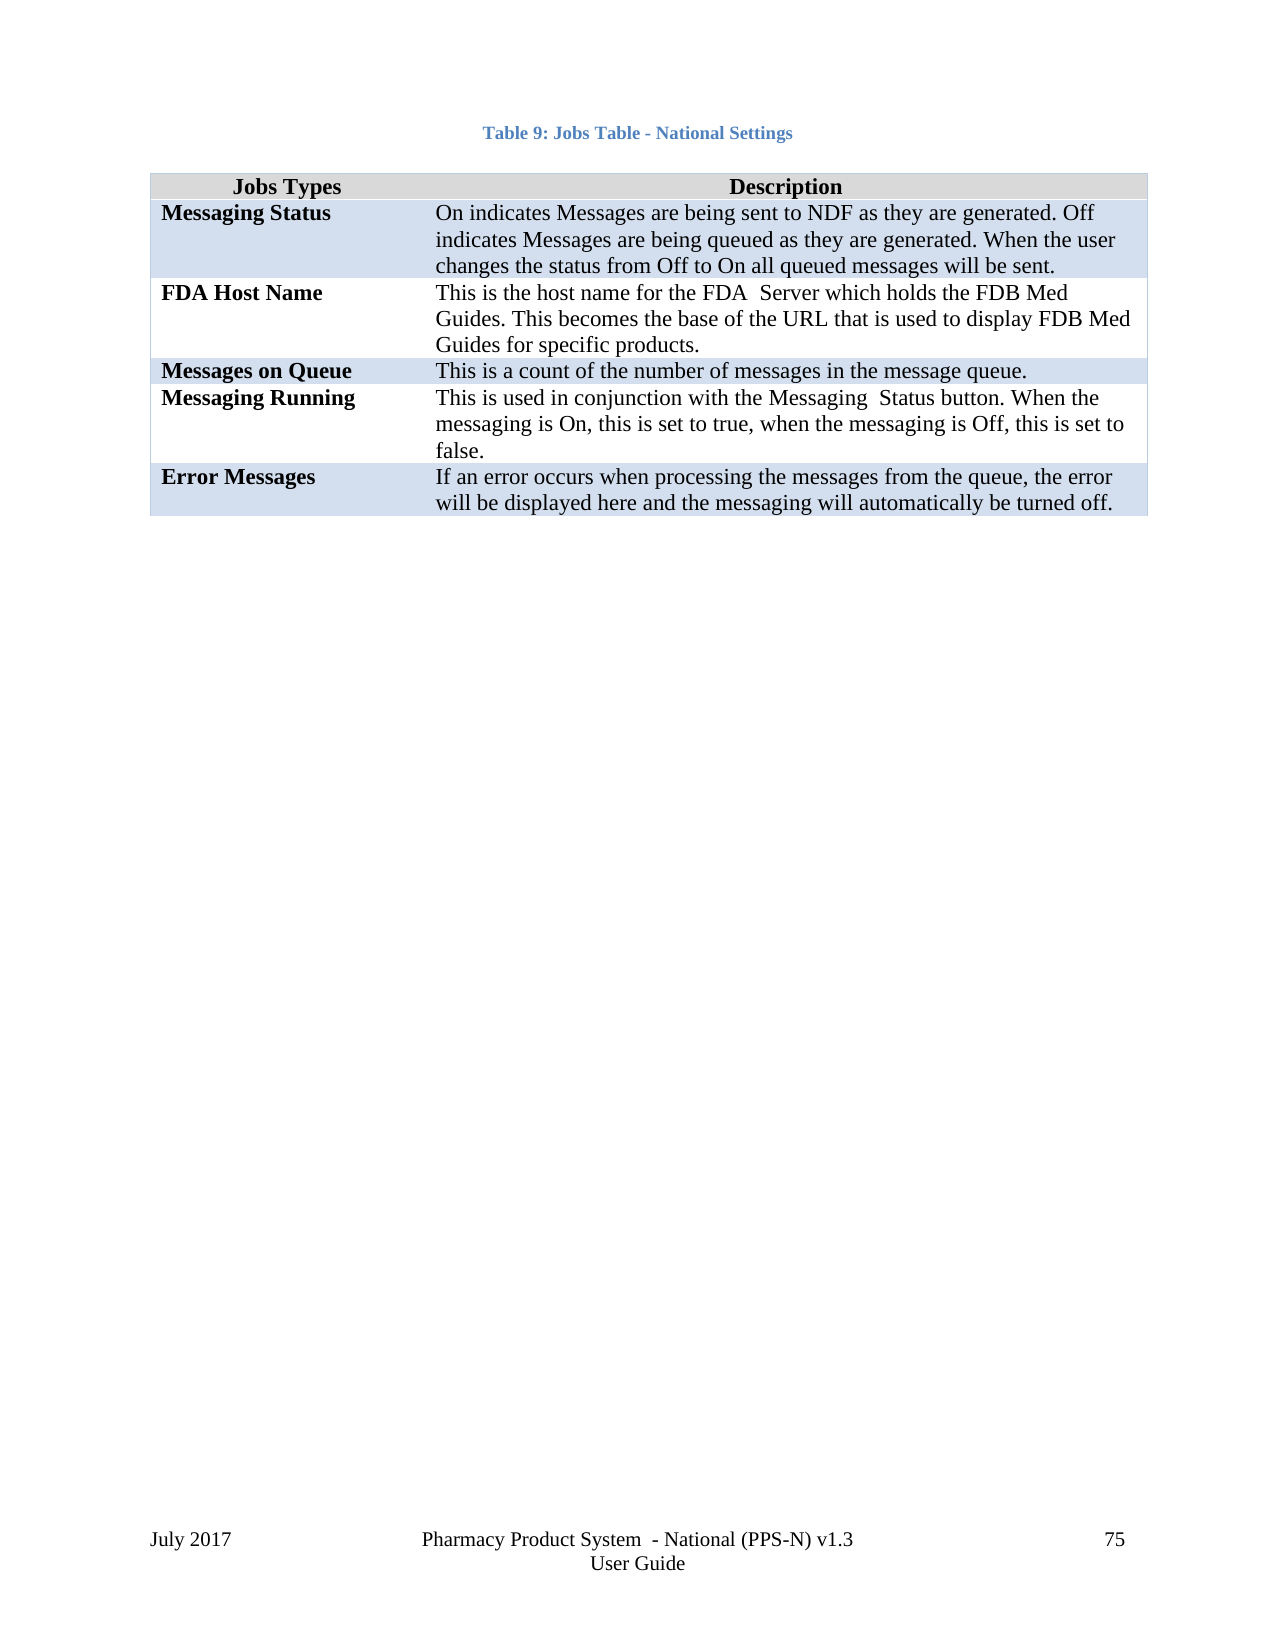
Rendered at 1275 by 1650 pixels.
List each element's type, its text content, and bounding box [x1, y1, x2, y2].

table_cell Messages on Queue [151, 358, 424, 384]
table_cell FDA Host Name [151, 279, 424, 358]
table_cell This is the host name for the FDA Food and Drug Administration Server which holds the FDB Med Guides. This becomes the base of the URL that is used to display FDB Med Guides for specific products. [424, 279, 1147, 358]
table_cell Messaging Status [151, 200, 424, 278]
table_cell If an error occurs when processing the messages from the queue, the error will be displayed here and the messaging will automatically be turned off. [424, 463, 1147, 516]
table_cell Messaging Running [151, 384, 424, 463]
table_cell This is a count of the number of messages in the message queue. [424, 358, 1147, 384]
table_cell This is used in conjunction with the Messaging A collection of data in a standardized format that can be sent to or received at a given destination. Status button. When the messaging is On, this is set to true, when the messaging is Off, this is set to false. [424, 384, 1147, 463]
table_cell On indicates Messages are being sent to NDF as they are generated. Off indicates Messages are being queued as they are generated. When the user changes the status from Off to On all queued messages will be sent. [424, 200, 1147, 278]
table_header Description [424, 174, 1147, 199]
table_cell Error Messages [151, 463, 424, 516]
table_header Jobs Types [151, 174, 424, 199]
